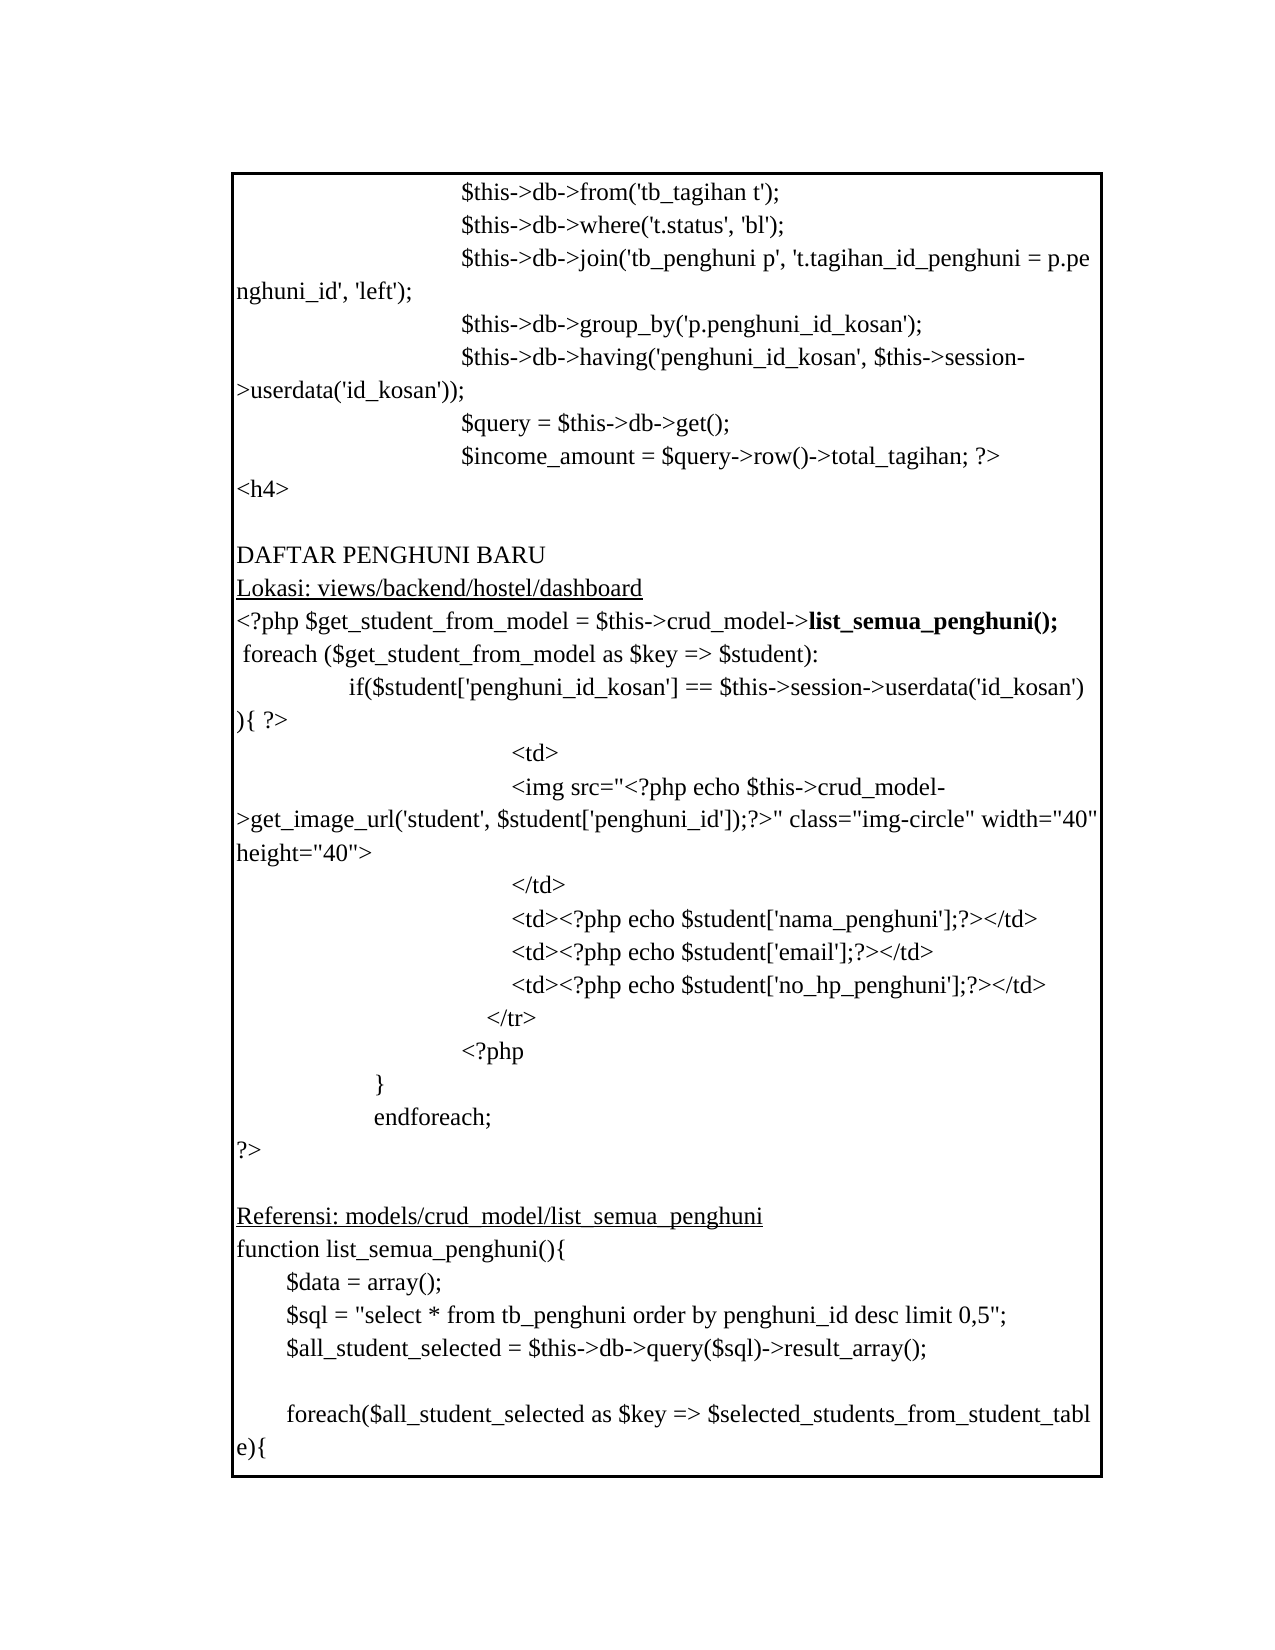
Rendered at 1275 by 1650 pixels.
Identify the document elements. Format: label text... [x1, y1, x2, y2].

text function list_semua_penghuni(){ [236, 1234, 1098, 1263]
text </tr> [236, 1003, 1098, 1031]
text if($student['penghuni_id_kosan'] == $this->session->userdata('id_kosan') ){ ?> [236, 672, 1098, 734]
text ?> [236, 1135, 1098, 1163]
text Referensi: models/crud_model/list_semua_penghuni [236, 1201, 1098, 1229]
text $this->db->join('tb_penghuni p', 't.tagihan_id_penghuni = p.penghuni_id', 'left'); [236, 243, 1098, 305]
text foreach ($get_student_from_model as $key => $student): [236, 639, 1098, 668]
text <td><?php echo $student['email'];?></td> [236, 937, 1098, 965]
text $all_student_selected = $this->db->query($sql)->result_array(); [236, 1333, 1098, 1362]
text $income_amount = $query->row()->total_tagihan; ?> [236, 441, 1098, 470]
text } [236, 1069, 1098, 1097]
text $this->db->from('tb_tagihan t'); [236, 177, 1098, 206]
text <td><?php echo $student['nama_penghuni'];?></td> [236, 904, 1098, 932]
text Lokasi: views/backend/hostel/dashboard [236, 573, 1098, 602]
text <td> [236, 738, 1098, 767]
text <?php [236, 1036, 1098, 1064]
subtitle DAFTAR PENGHUNI BARU [236, 540, 1098, 569]
text $this->db->having('penghuni_id_kosan', $this->session->userdata('id_kosan')); [236, 342, 1098, 404]
text $sql = "select * from tb_penghuni order by penghuni_id desc limit 0,5"; [236, 1300, 1098, 1329]
text <?php $get_student_from_model = $this->crud_model->list_semua_penghuni(); [236, 606, 1098, 635]
text <h4> [236, 474, 1098, 503]
text $this->db->group_by('p.penghuni_id_kosan'); [236, 309, 1098, 338]
text $this->db->where('t.status', 'bl'); [236, 210, 1098, 239]
text foreach($all_student_selected as $key => $selected_students_from_student_table){ [236, 1399, 1098, 1461]
text <img src="<?php echo $this->crud_model->get_image_url('student', $student['penghuni_id']);?>" class="img-circle" width="40" height="40"> [236, 772, 1098, 866]
text </td> [236, 871, 1098, 899]
text <td><?php echo $student['no_hp_penghuni'];?></td> [236, 970, 1098, 998]
text $data = array(); [236, 1267, 1098, 1296]
text endforeach; [236, 1102, 1098, 1131]
text $query = $this->db->get(); [236, 408, 1098, 437]
